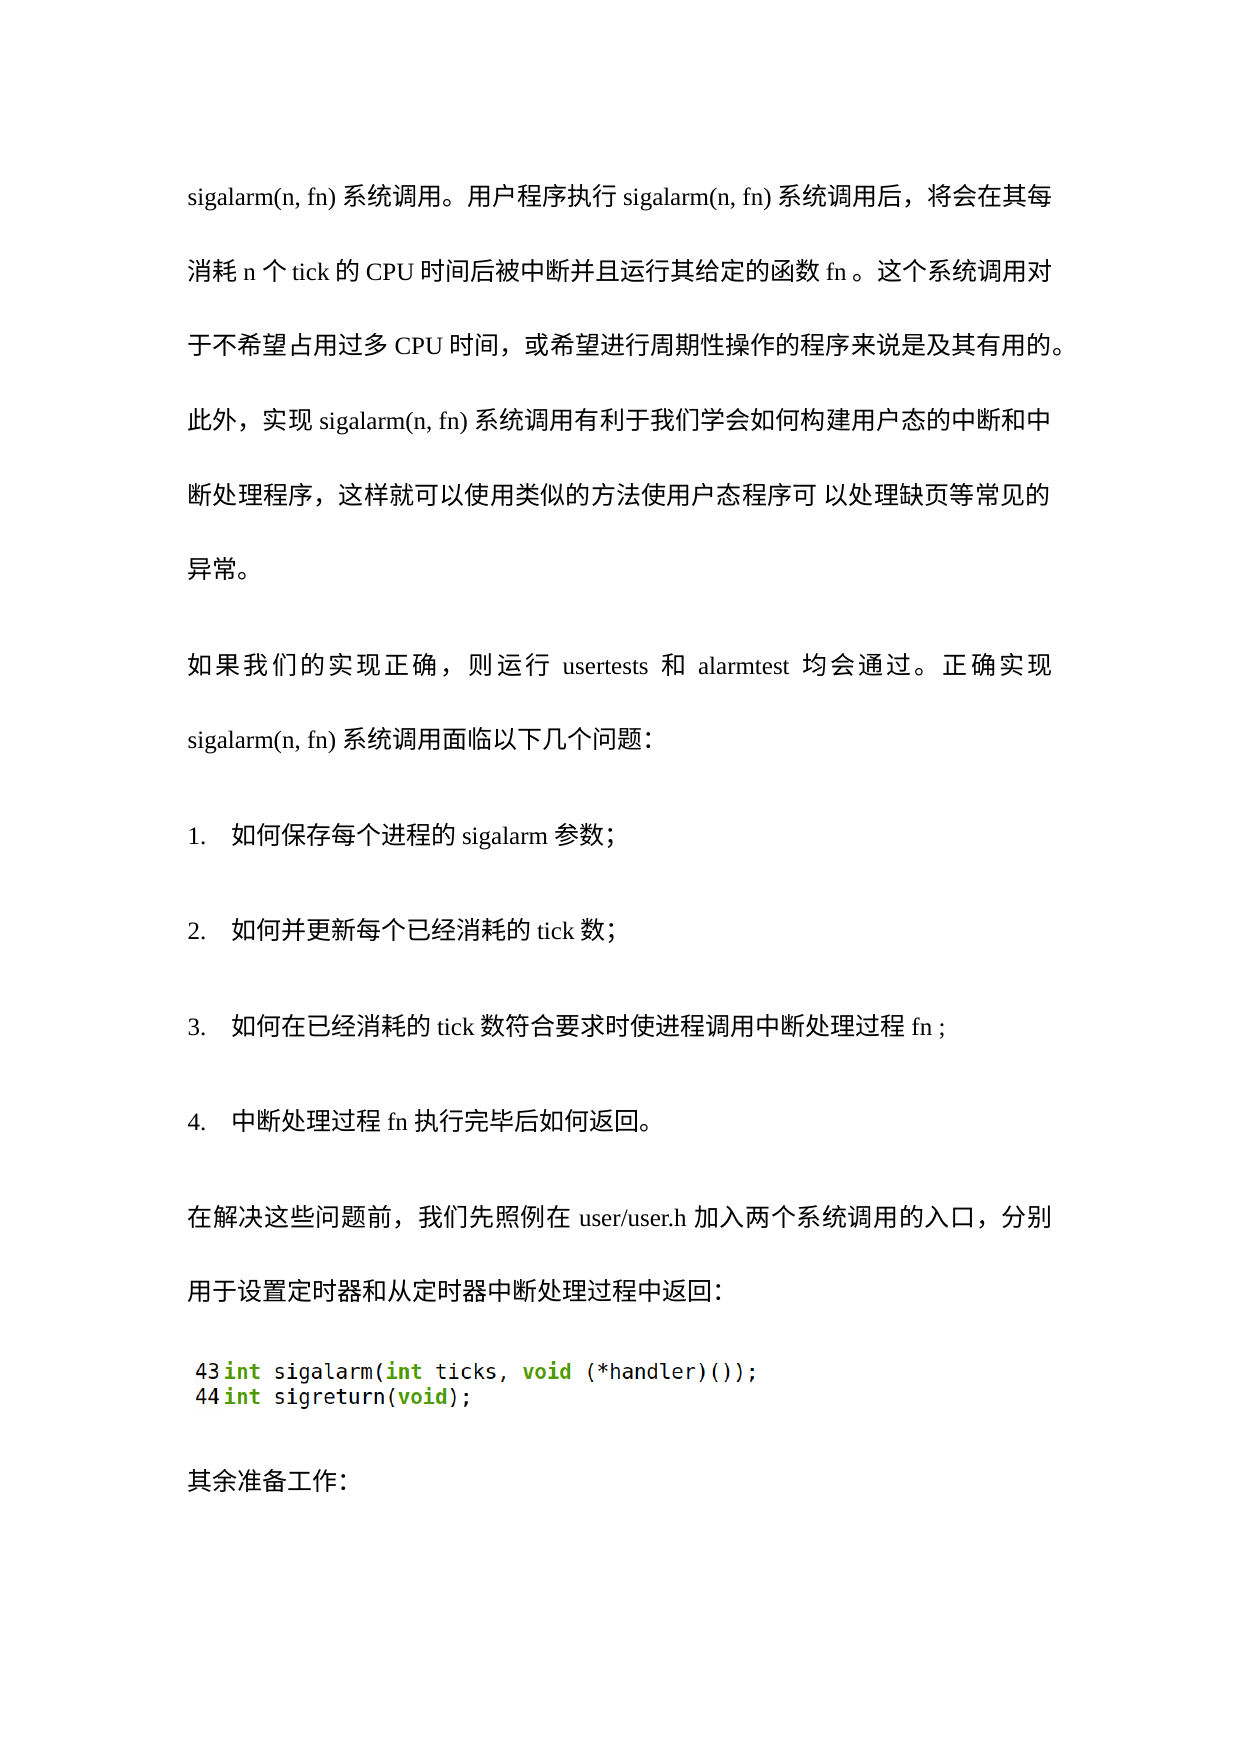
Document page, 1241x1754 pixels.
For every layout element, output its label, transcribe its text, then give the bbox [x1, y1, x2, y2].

text 其余准备工作： [187, 1447, 1053, 1512]
text 4. 中断处理过程 fn 执行完毕后如何返回。 [187, 1087, 1053, 1152]
text 在解决这些问题前，我们先照例在 user/user.h 加入两个系统调用的入口，分别用于设置定时器和从定时器中断处理过程中返回： [187, 1183, 1053, 1322]
text 如果我们的实现正确，则运行 usertests 和 alarmtest 均会通过。正确实现 sigalarm(n, fn) 系统调用面临以下几个问题： [187, 631, 1053, 771]
text 2. 如何并更新每个已经消耗的 tick 数； [187, 896, 1053, 961]
text 3. 如何在已经消耗的 tick 数符合要求时使进程调用中断处理过程 fn ; [187, 992, 1053, 1057]
text 1. 如何保存每个进程的 sigalarm 参数； [187, 801, 1053, 866]
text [187, 162, 1053, 600]
picture [193, 1361, 761, 1410]
